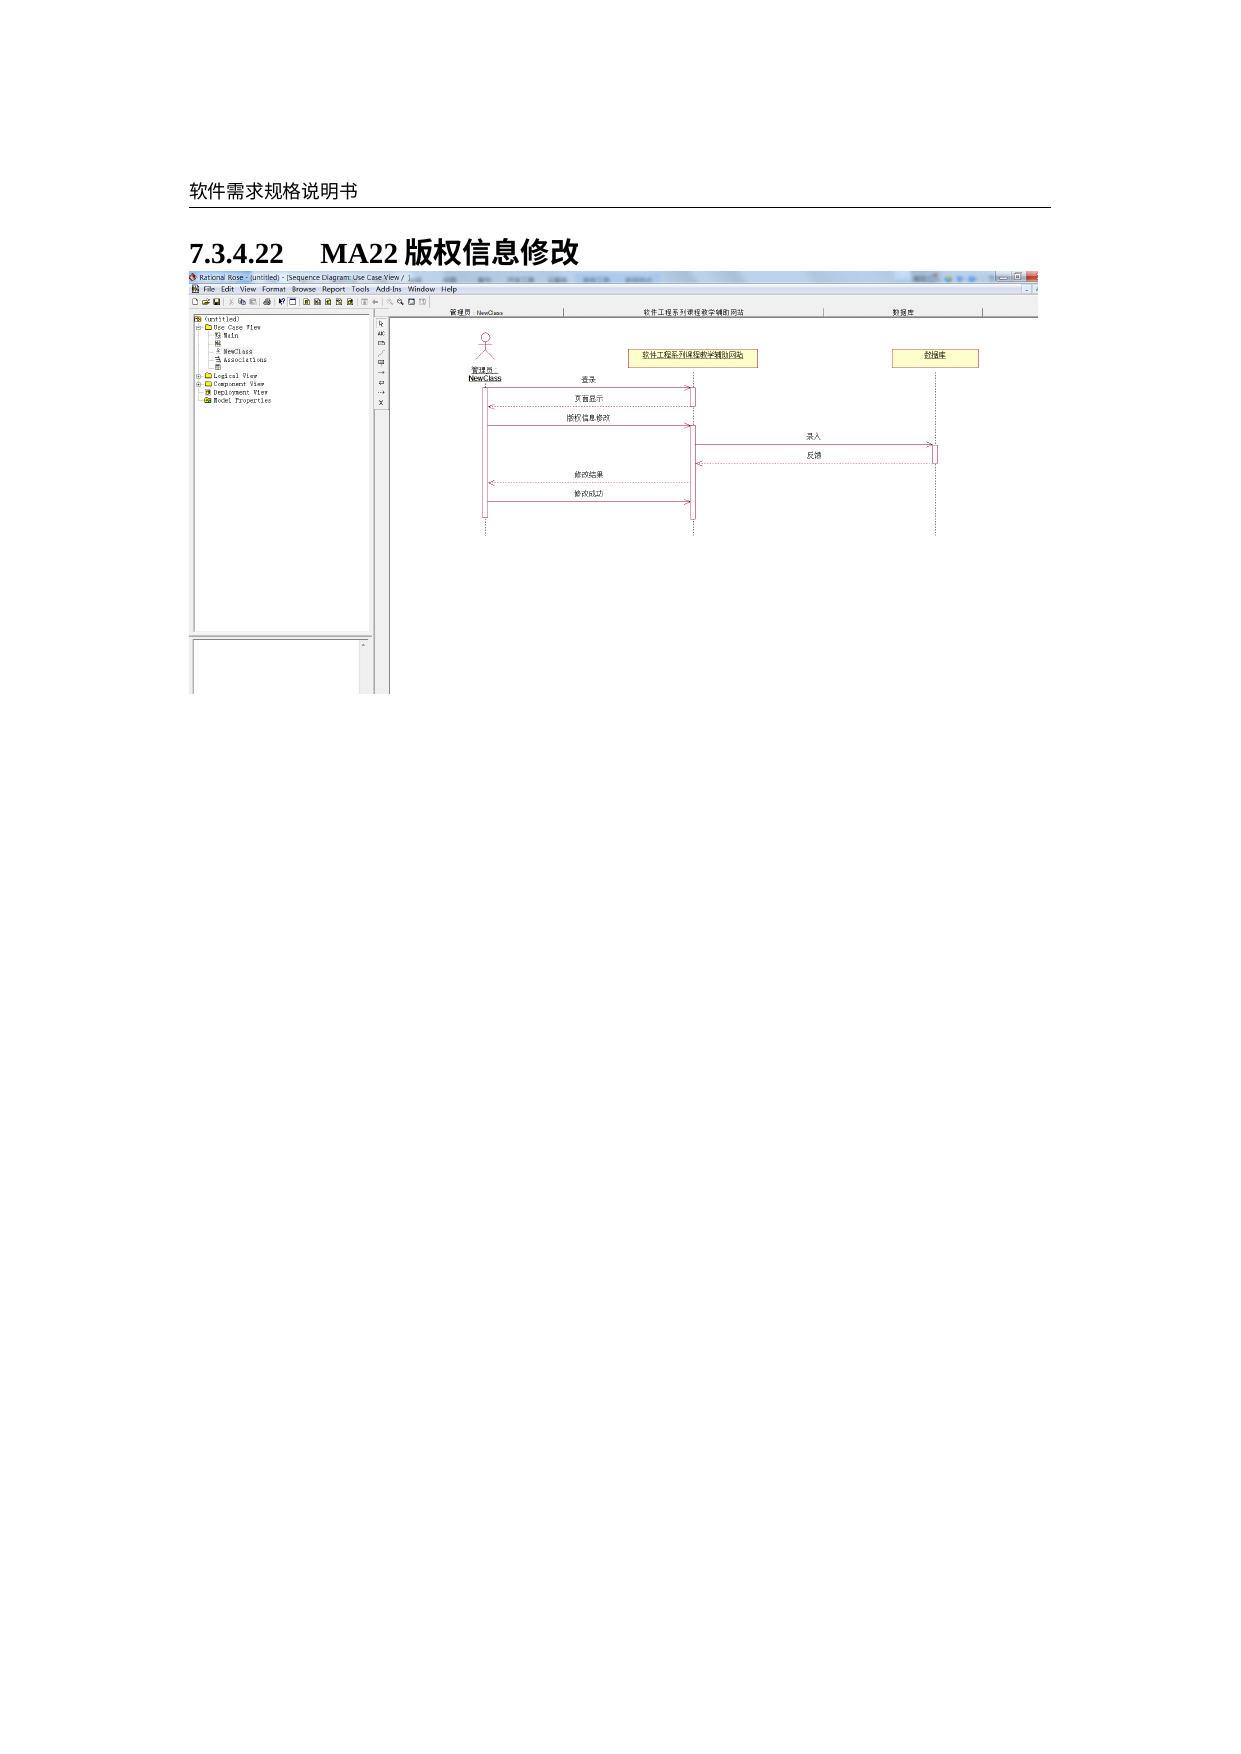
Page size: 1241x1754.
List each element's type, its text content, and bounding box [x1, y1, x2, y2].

subtitle MA22版权信息修改 [189, 229, 1051, 272]
picture [188, 271, 1038, 694]
